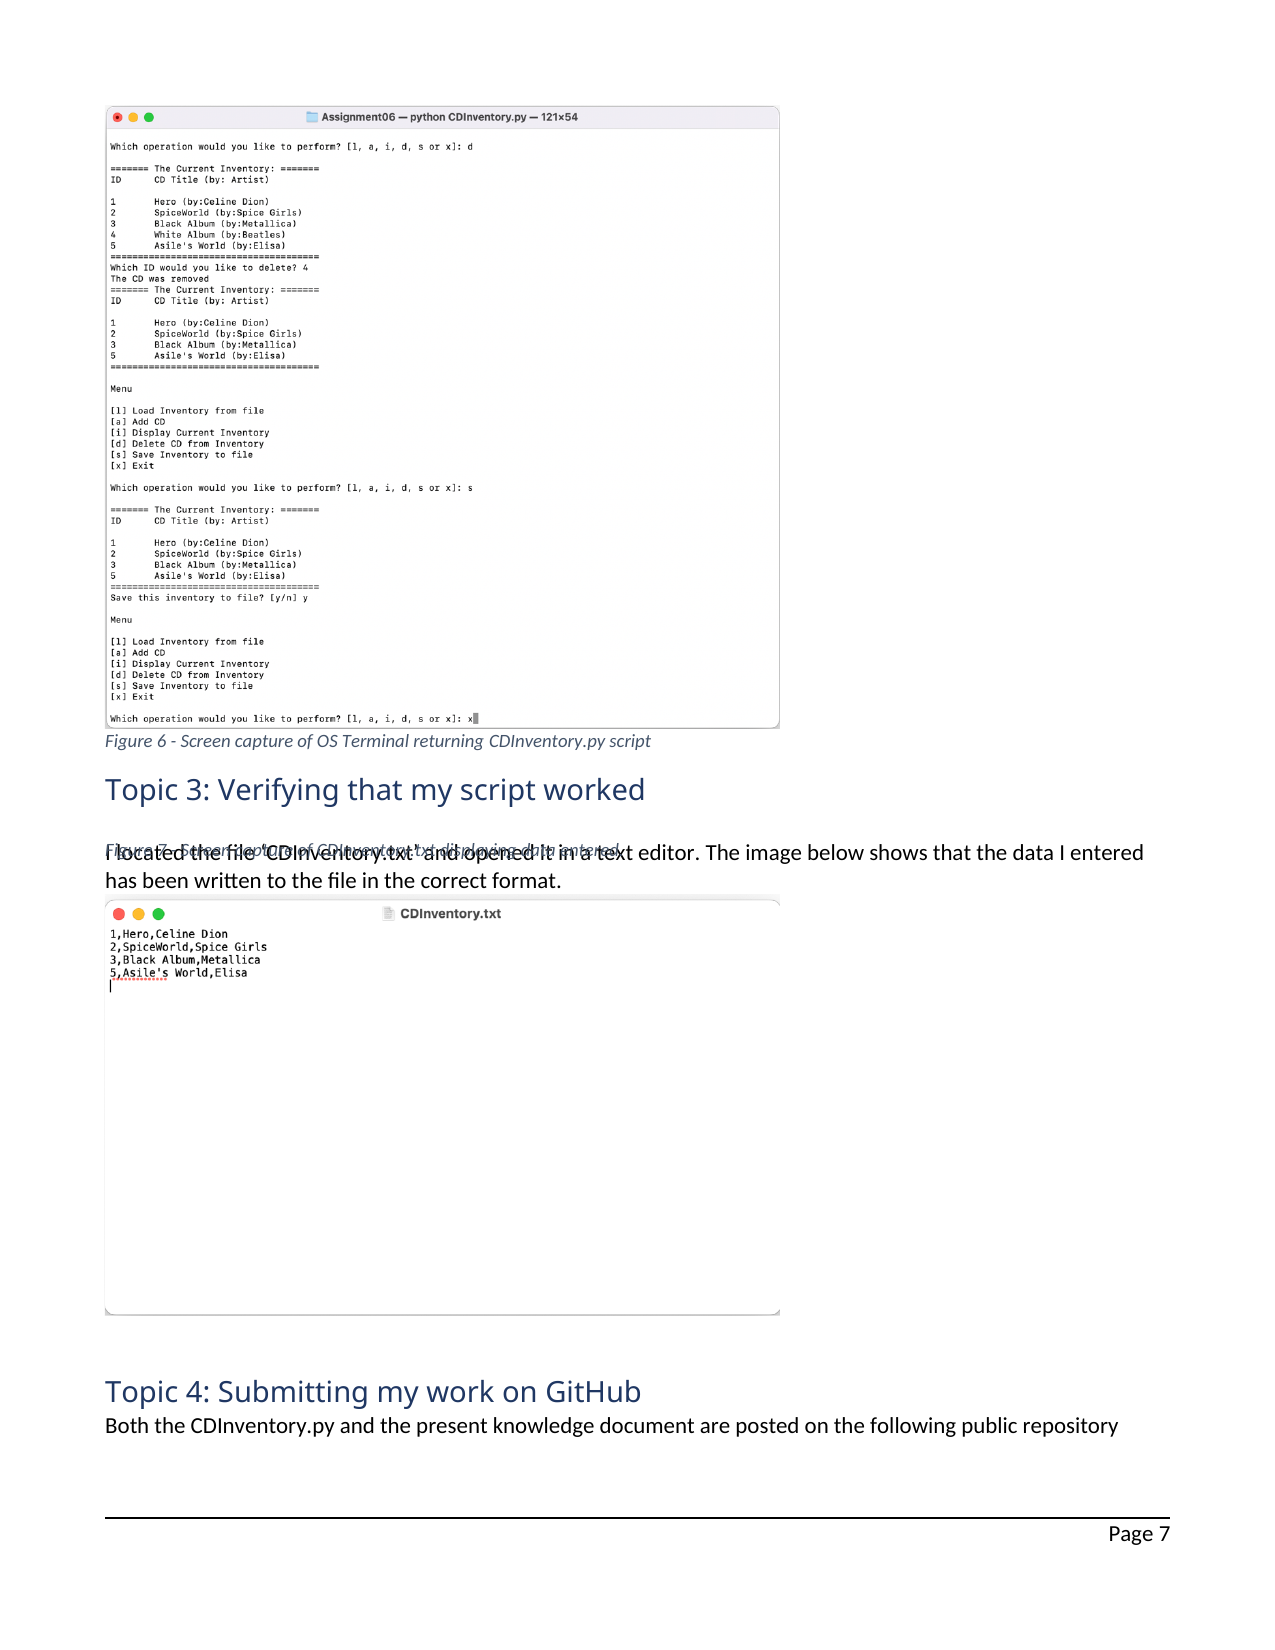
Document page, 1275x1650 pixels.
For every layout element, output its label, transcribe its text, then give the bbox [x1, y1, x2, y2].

subtitle Topic 4: Submitting my work on GitHub [105, 1371, 1170, 1411]
picture [104, 105, 780, 729]
subtitle Topic 3: Verifying that my script worked [105, 769, 1170, 809]
picture [104, 894, 780, 1316]
text Both the CDInventory.py and the present knowledge document are posted on the following public repository [105, 1411, 1170, 1439]
